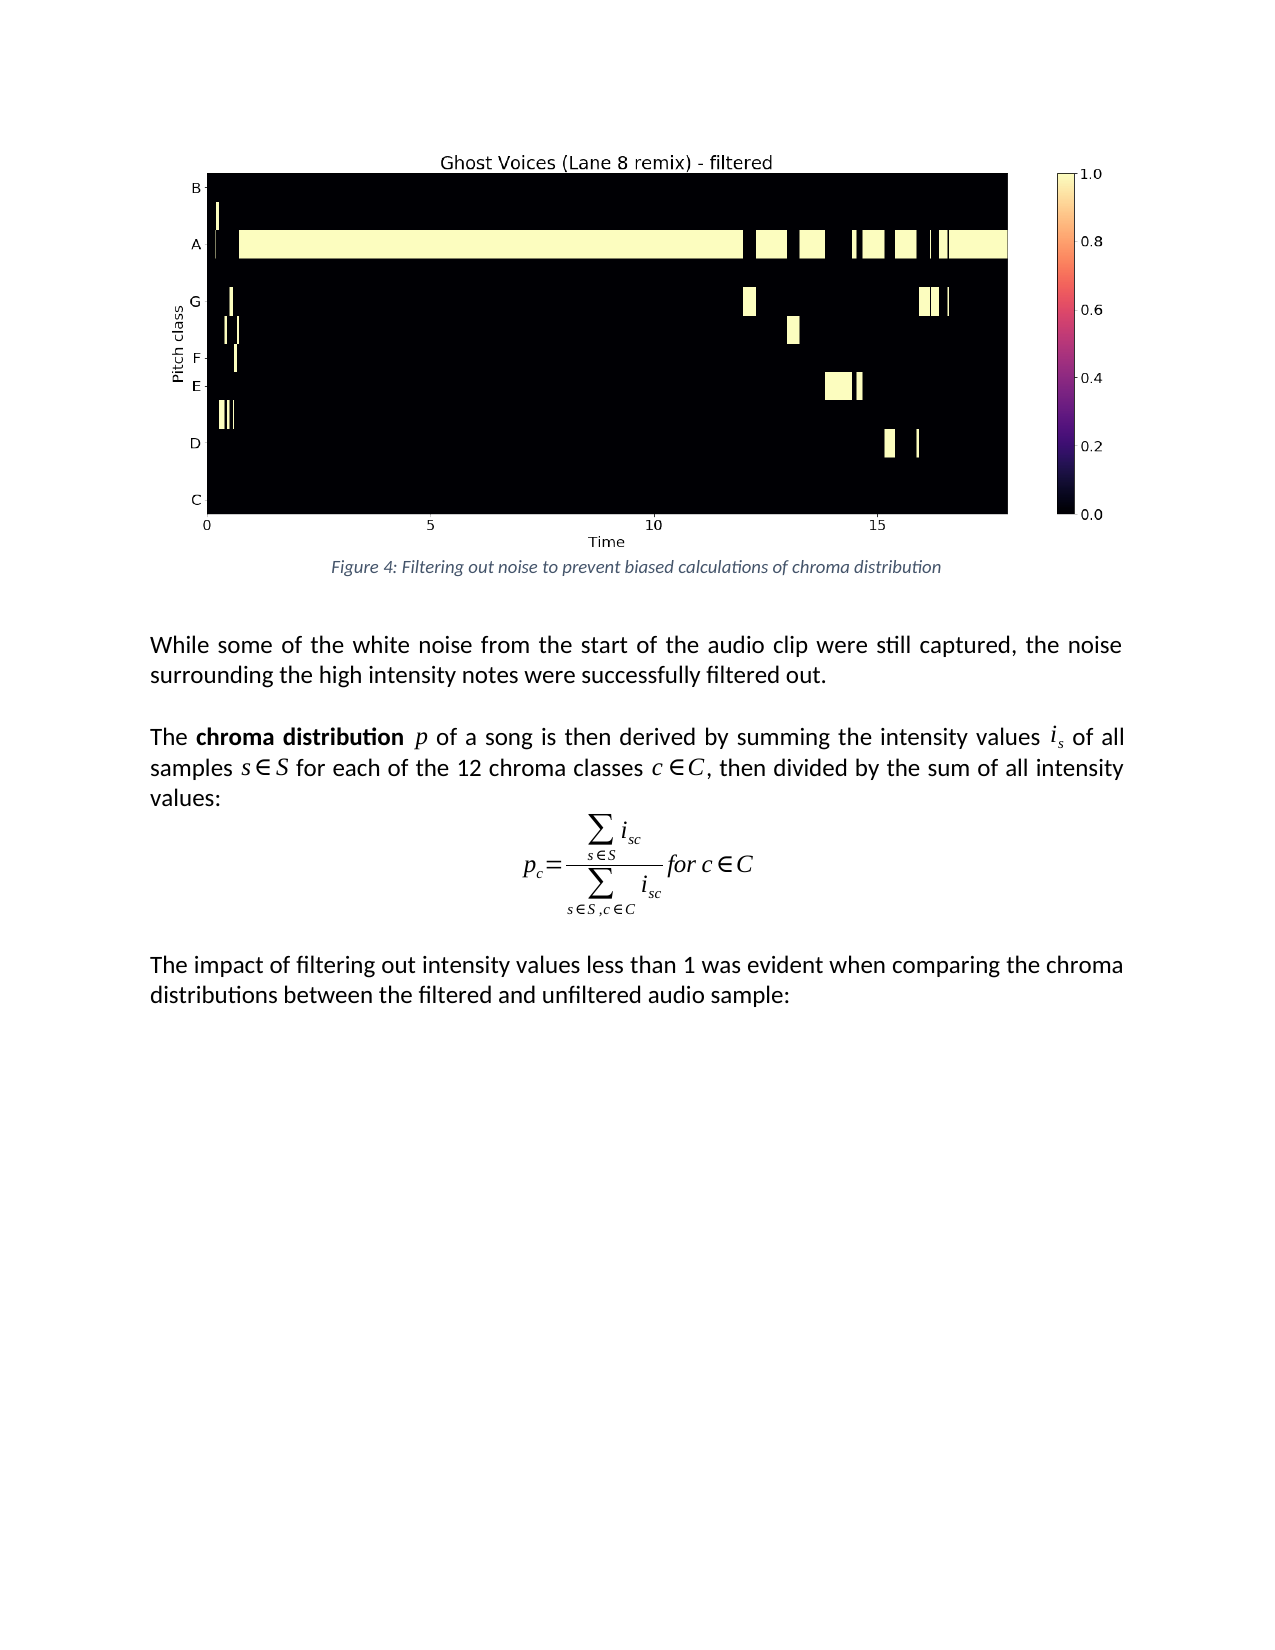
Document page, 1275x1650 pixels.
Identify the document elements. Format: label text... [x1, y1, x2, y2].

text While some of the white noise from the start of the audio clip were still captured, the noise surrounding the high intensity notes were successfully filtered out. [150, 629, 1125, 690]
picture [167, 150, 1108, 555]
text The chroma distribution of a song is then derived by summing the intensity values of all samples for each of the 12 chroma classes , then divided by the sum of all intensity values: [150, 721, 1125, 813]
text The impact of filtering out intensity values less than 1 was evident when comparing the chroma distributions between the filtered and unfiltered audio sample: [150, 949, 1125, 1010]
text Figure : Filtering out noise to prevent biased calculations of chroma distribution [150, 555, 1125, 578]
